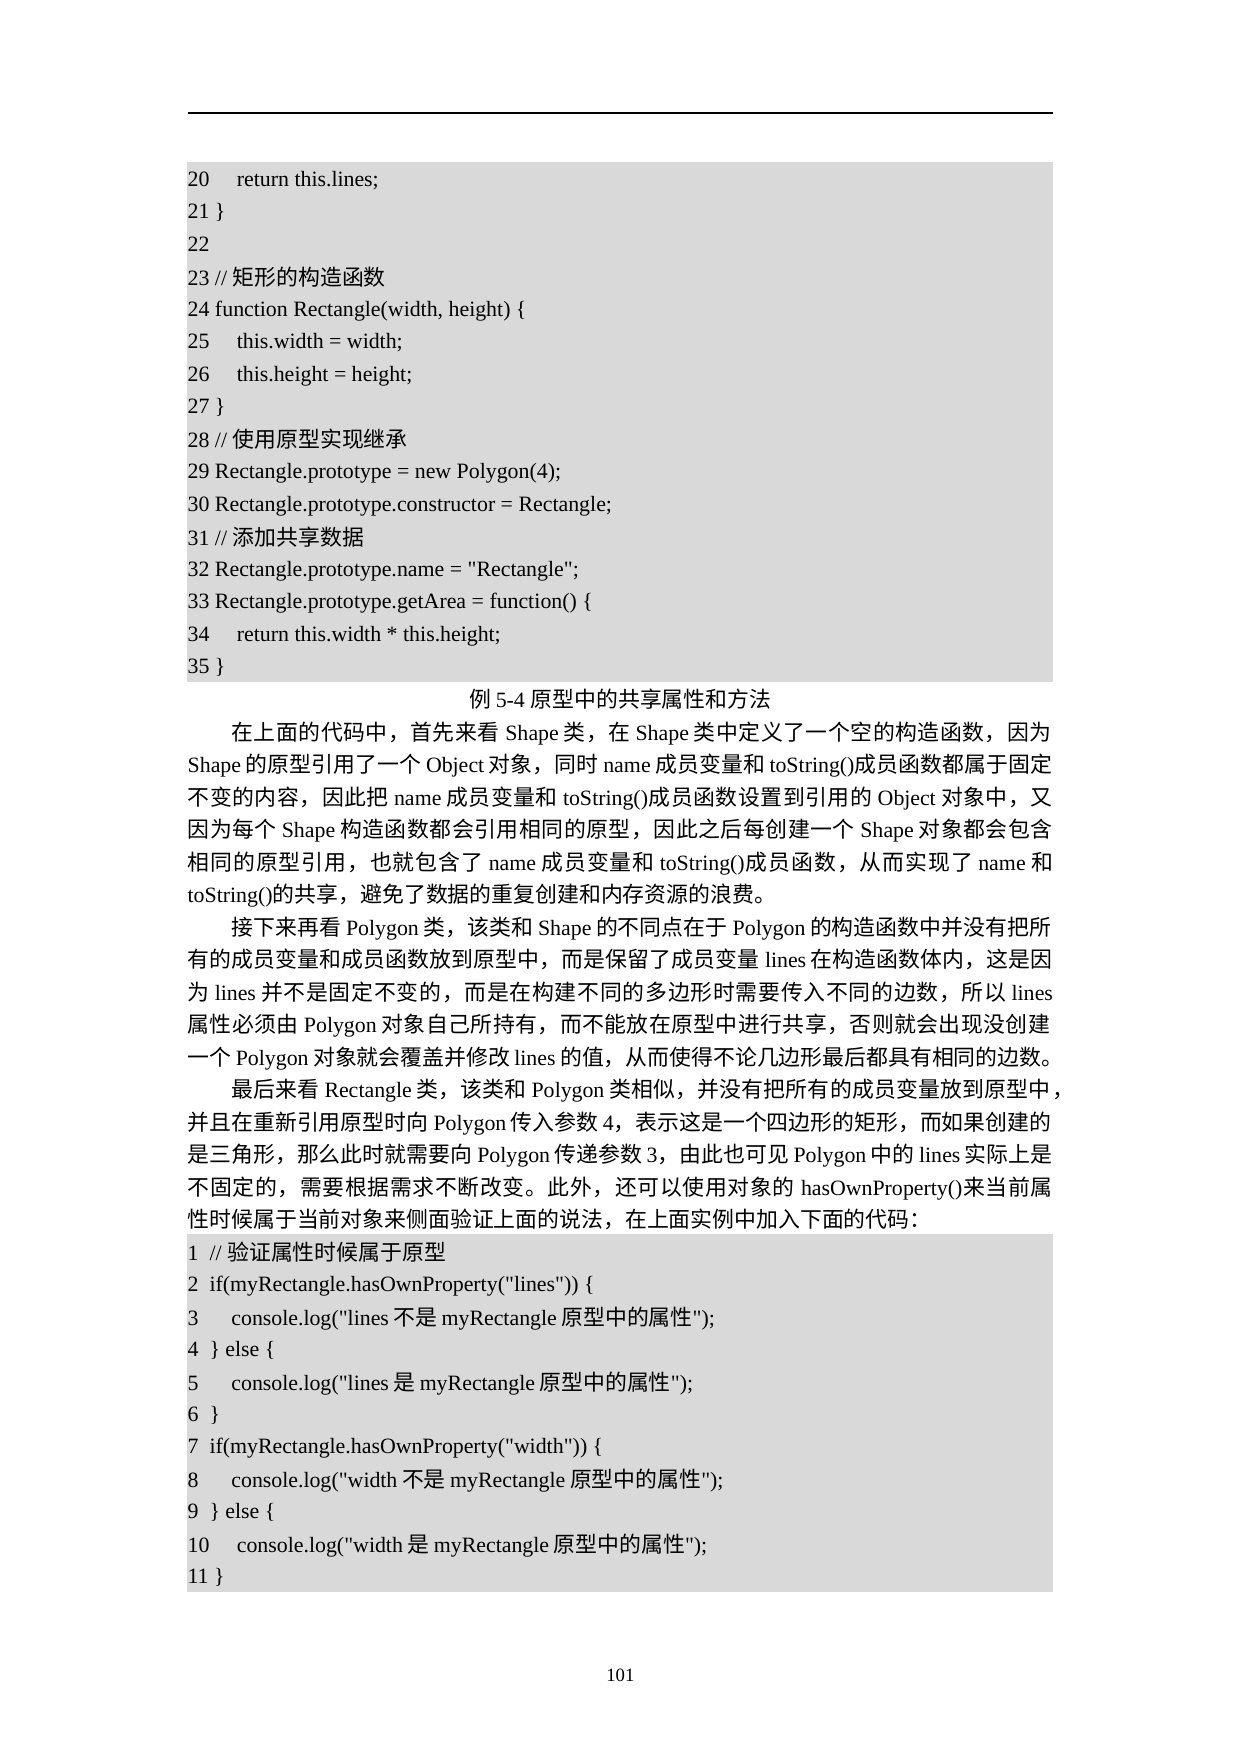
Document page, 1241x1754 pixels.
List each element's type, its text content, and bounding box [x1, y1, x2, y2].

text 20 return this.lines; [187, 162, 1053, 194]
text 28 // 使用原型实现继承 [187, 422, 1053, 454]
text 23 // 矩形的构造函数 [187, 259, 1053, 292]
text 21 } [187, 194, 1053, 227]
text 24 function Rectangle(width, height) { [187, 292, 1053, 324]
text 27 } [187, 389, 1053, 422]
text 26 this.height = height; [187, 357, 1053, 389]
text 33 Rectangle.prototype.getArea = function() { [187, 584, 1053, 617]
text 1 // 验证属性时候属于原型 [187, 1234, 1053, 1267]
text 接下来再看Polygon类，该类和Shape的不同点在于Polygon的构造函数中并没有把所有的成员变量和成员函数放到原型中，而是保留了成员变量lines在构造函数体内，这是因为lines并不是固定不变的，而是在构建不同的多边形时需要传入不同的边数，所以lines属性必须由Polygon对象自己所持有，而不能放在原型中进行共享，否则就会出现没创建一个Polygon对象就会覆盖并修改lines的值，从而使得不论几边形最后都具有相同的边数。 [187, 909, 1053, 1072]
text 31 // 添加共享数据 [187, 519, 1053, 552]
text 10 console.log("width是myRectangle原型中的属性"); [187, 1527, 1053, 1559]
text 3 console.log("lines不是myRectangle原型中的属性"); [187, 1299, 1053, 1332]
text 4 } else { [187, 1332, 1053, 1364]
text 最后来看Rectangle类，该类和Polygon类相似，并没有把所有的成员变量放到原型中，并且在重新引用原型时向Polygon传入参数4，表示这是一个四边形的矩形，而如果创建的是三角形，那么此时就需要向Polygon传递参数3，由此也可见Polygon中的lines实际上是不固定的，需要根据需求不断改变。此外，还可以使用对象的hasOwnProperty()来当前属性时候属于当前对象来侧面验证上面的说法，在上面实例中加入下面的代码： [187, 1072, 1053, 1234]
text 29 Rectangle.prototype = new Polygon(4); [187, 454, 1053, 487]
text 32 Rectangle.prototype.name = "Rectangle"; [187, 552, 1053, 584]
text 9 } else { [187, 1494, 1053, 1527]
text 25 this.width = width; [187, 324, 1053, 357]
text 22 [187, 227, 1053, 259]
text 例5-4 原型中的共享属性和方法 [187, 682, 1053, 714]
text 35 } [187, 649, 1053, 682]
text 在上面的代码中，首先来看Shape类，在Shape类中定义了一个空的构造函数，因为Shape的原型引用了一个Object对象，同时name成员变量和toString()成员函数都属于固定不变的内容，因此把name成员变量和toString()成员函数设置到引用的Object对象中，又因为每个Shape构造函数都会引用相同的原型，因此之后每创建一个Shape对象都会包含相同的原型引用，也就包含了name成员变量和toString()成员函数，从而实现了name和toString()的共享，避免了数据的重复创建和内存资源的浪费。 [187, 714, 1053, 909]
text 5 console.log("lines是myRectangle原型中的属性"); [187, 1364, 1053, 1397]
text 6 } [187, 1397, 1053, 1429]
text 7 if(myRectangle.hasOwnProperty("width")) { [187, 1429, 1053, 1462]
text 2 if(myRectangle.hasOwnProperty("lines")) { [187, 1267, 1053, 1299]
text 11 } [187, 1559, 1053, 1592]
text 8 console.log("width不是myRectangle原型中的属性"); [187, 1462, 1053, 1494]
text 34 return this.width * this.height; [187, 617, 1053, 649]
text 30 Rectangle.prototype.constructor = Rectangle; [187, 487, 1053, 519]
